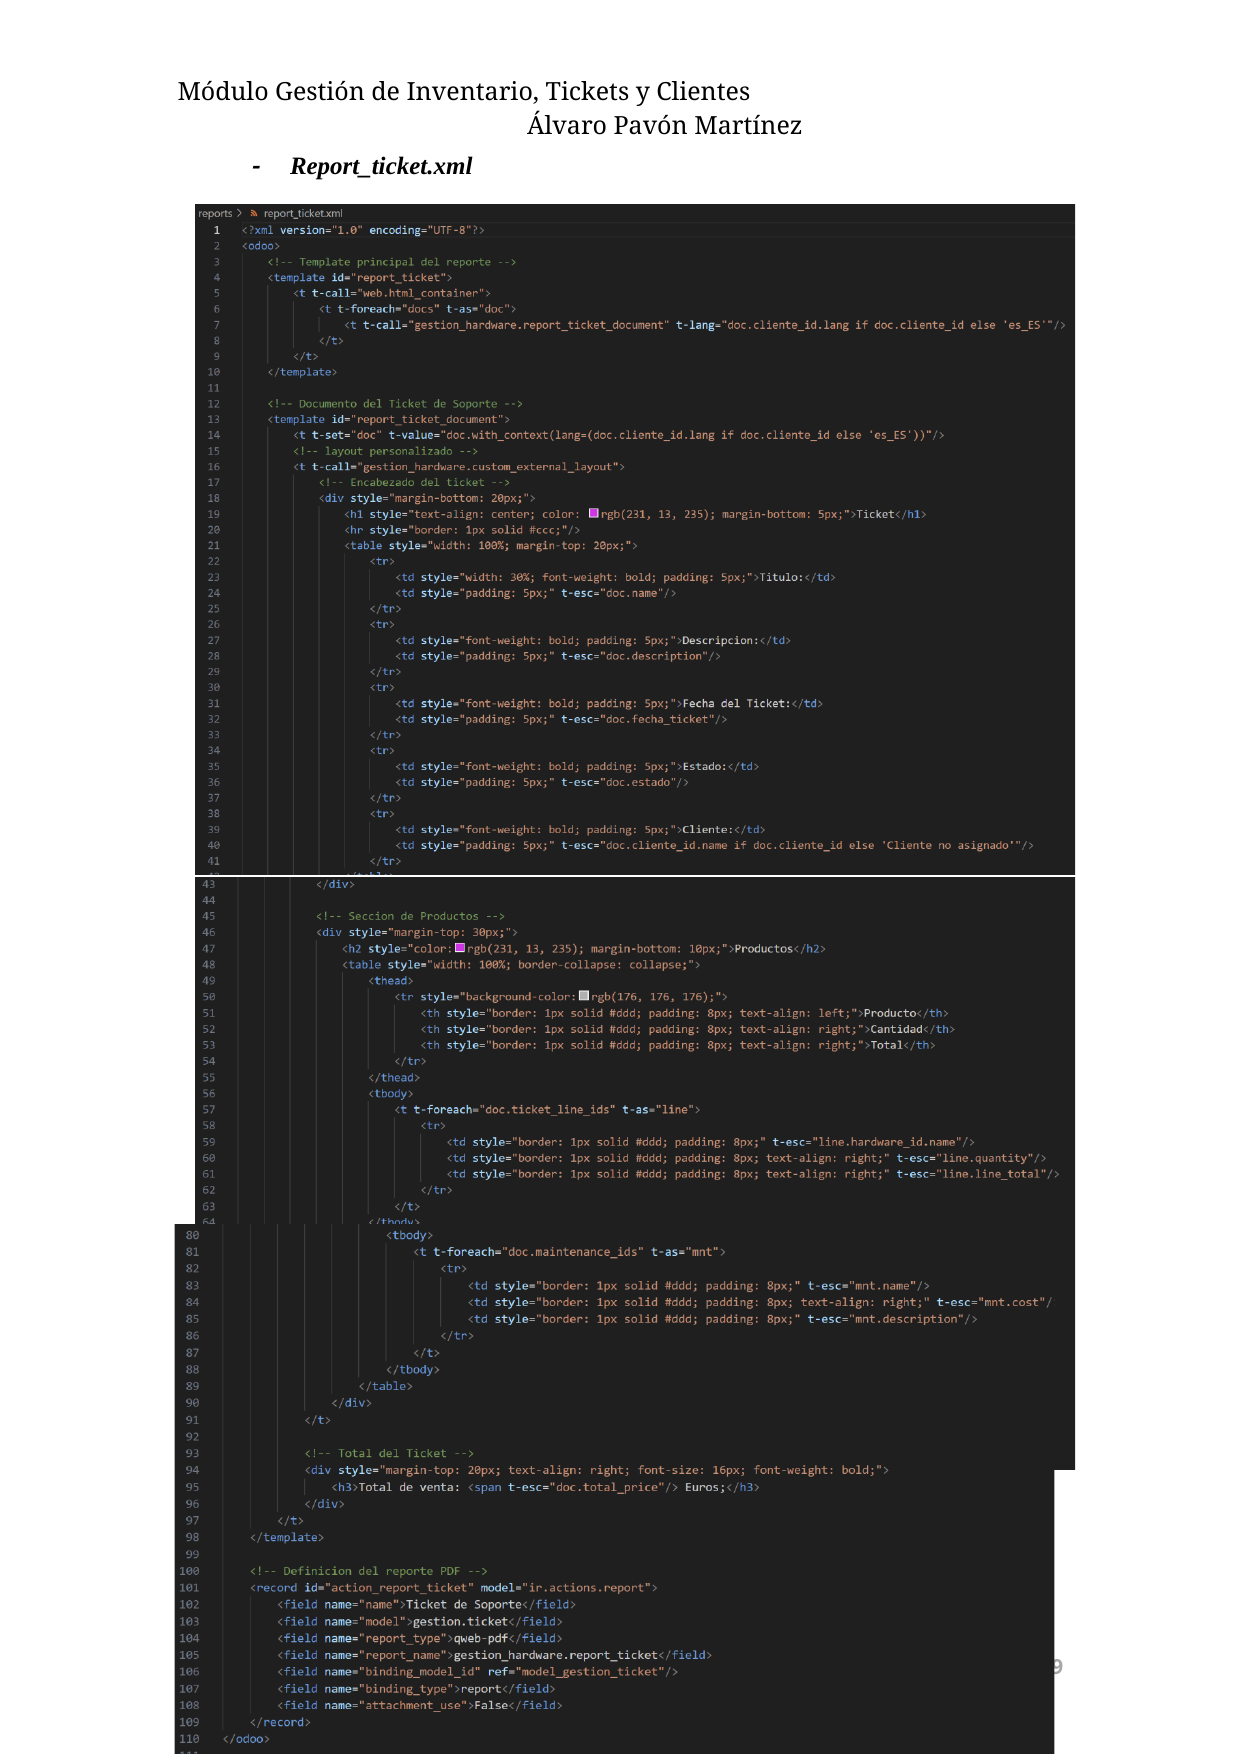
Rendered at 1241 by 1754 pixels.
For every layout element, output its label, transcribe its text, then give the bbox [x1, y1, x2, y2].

list Report_ticket.xml [252, 148, 1063, 182]
picture [173, 877, 1075, 1752]
picture [193, 204, 1075, 873]
